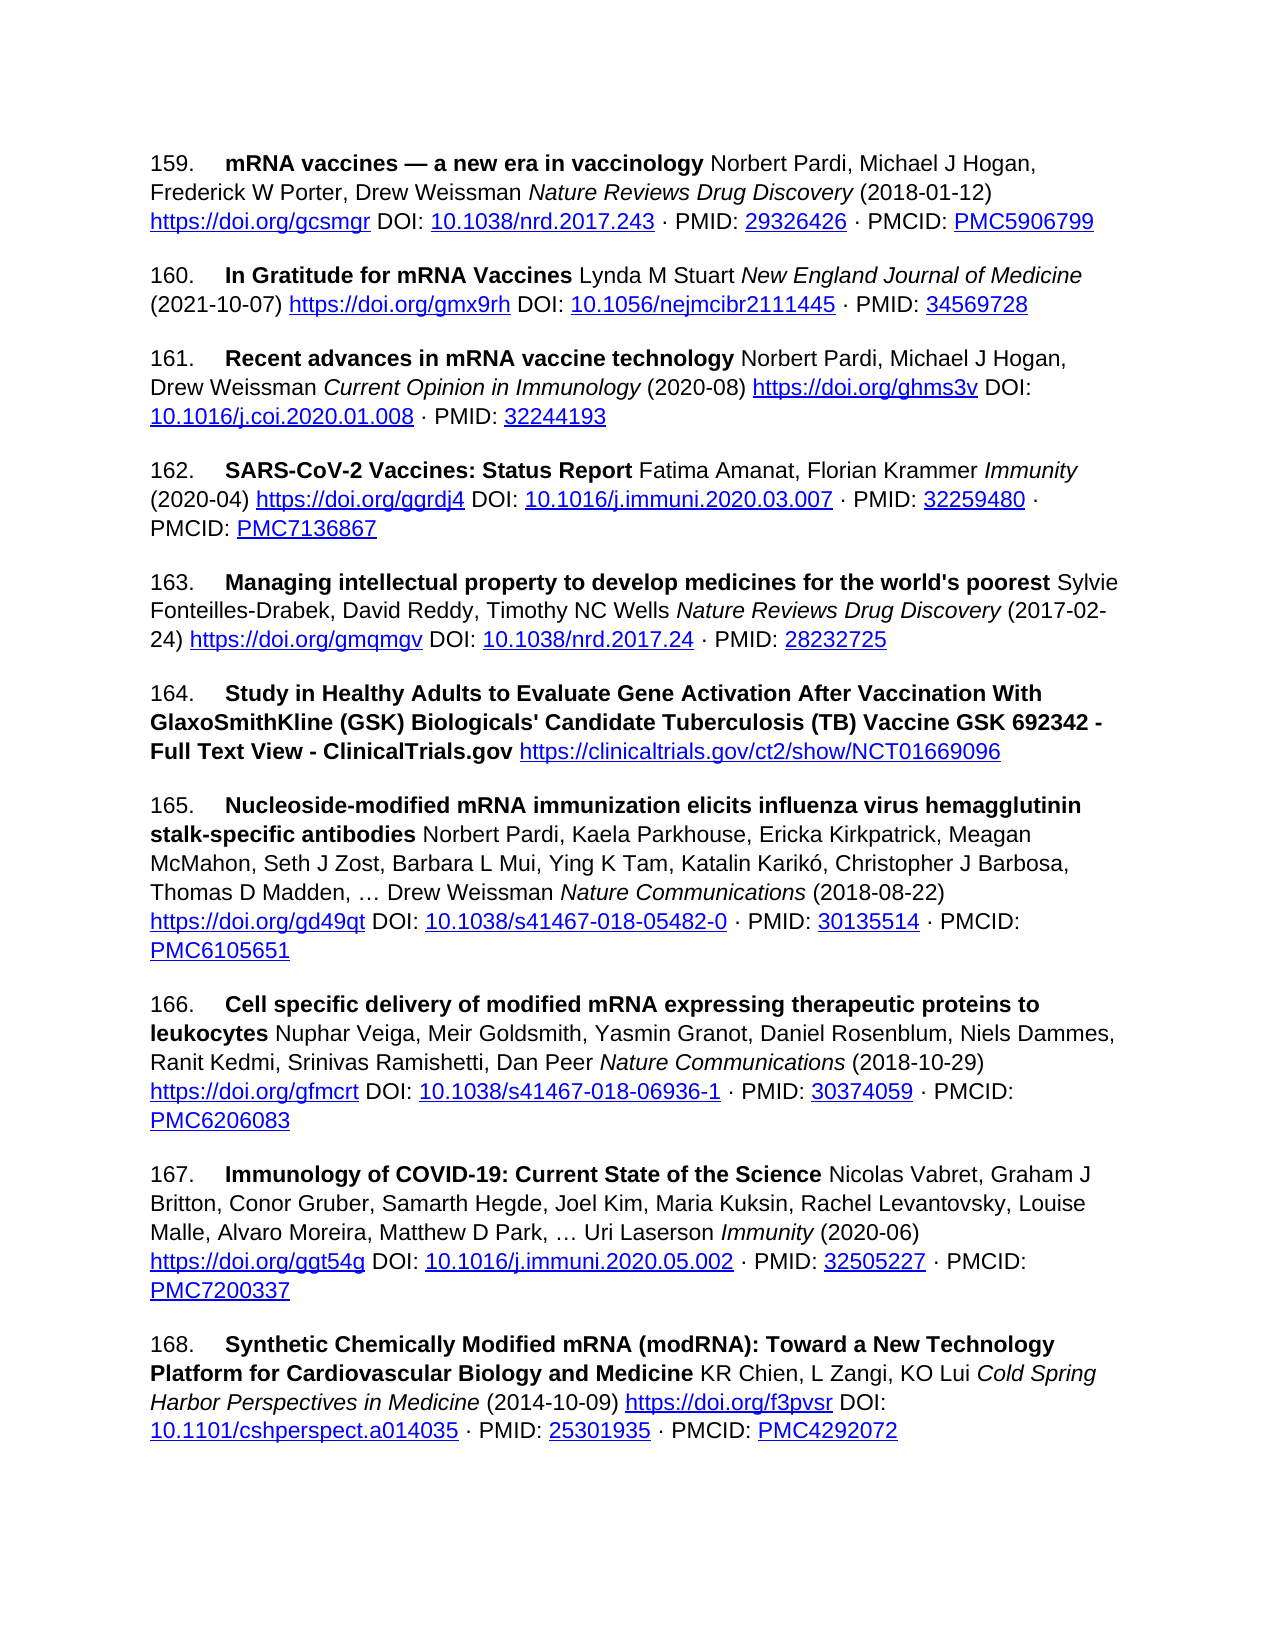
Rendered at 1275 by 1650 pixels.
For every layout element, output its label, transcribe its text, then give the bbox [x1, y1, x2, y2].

text 162. SARS-CoV-2 Vaccines: Status Report Fatima Amanat, Florian Krammer Immunity (2020-04) https://doi.org/ggrdj4 DOI: 10.1016/j.immuni.2020.03.007 · PMID: 32259480 · PMCID: PMC7136867 [150, 457, 1125, 541]
text 165. Nucleoside-modified mRNA immunization elicits influenza virus hemagglutinin stalk-specific antibodies Norbert Pardi, Kaela Parkhouse, Ericka Kirkpatrick, Meagan McMahon, Seth J Zost, Barbara L Mui, Ying K Tam, Katalin Karikó, Christopher J Barbosa, Thomas D Madden, … Drew Weissman Nature Communications (2018-08-22) https://doi.org/gd49qt DOI: 10.1038/s41467-018-05482-0 · PMID: 30135514 · PMCID: PMC6105651 [150, 792, 1125, 963]
text 168. Synthetic Chemically Modified mRNA (modRNA): Toward a New Technology Platform for Cardiovascular Biology and Medicine KR Chien, L Zangi, KO Lui Cold Spring Harbor Perspectives in Medicine (2014-10-09) https://doi.org/f3pvsr DOI: 10.1101/cshperspect.a014035 · PMID: 25301935 · PMCID: PMC4292072 [150, 1331, 1125, 1444]
text 159. mRNA vaccines — a new era in vaccinology Norbert Pardi, Michael J Hogan, Frederick W Porter, Drew Weissman Nature Reviews Drug Discovery (2018-01-12) https://doi.org/gcsmgr DOI: 10.1038/nrd.2017.243 · PMID: 29326426 · PMCID: PMC5906799 [150, 150, 1125, 234]
text 166. Cell specific delivery of modified mRNA expressing therapeutic proteins to leukocytes Nuphar Veiga, Meir Goldsmith, Yasmin Granot, Daniel Rosenblum, Niels Dammes, Ranit Kedmi, Srinivas Ramishetti, Dan Peer Nature Communications (2018-10-29) https://doi.org/gfmcrt DOI: 10.1038/s41467-018-06936-1 · PMID: 30374059 · PMCID: PMC6206083 [150, 991, 1125, 1133]
text 161. Recent advances in mRNA vaccine technology Norbert Pardi, Michael J Hogan, Drew Weissman Current Opinion in Immunology (2020-08) https://doi.org/ghms3v DOI: 10.1016/j.coi.2020.01.008 · PMID: 32244193 [150, 345, 1125, 429]
text 163. Managing intellectual property to develop medicines for the world's poorest Sylvie Fonteilles-Drabek, David Reddy, Timothy NC Wells Nature Reviews Drug Discovery (2017-02-24) https://doi.org/gmqmgv DOI: 10.1038/nrd.2017.24 · PMID: 28232725 [150, 568, 1125, 653]
text 167. Immunology of COVID-19: Current State of the Science Nicolas Vabret, Graham J Britton, Conor Gruber, Samarth Hegde, Joel Kim, Maria Kuksin, Rachel Levantovsky, Louise Malle, Alvaro Moreira, Matthew D Park, … Uri Laserson Immunity (2020-06) https://doi.org/ggt54g DOI: 10.1016/j.immuni.2020.05.002 · PMID: 32505227 · PMCID: PMC7200337 [150, 1161, 1125, 1303]
text 160. In Gratitude for mRNA Vaccines Lynda M Stuart New England Journal of Medicine (2021-10-07) https://doi.org/gmx9rh DOI: 10.1056/nejmcibr2111445 · PMID: 34569728 [150, 262, 1125, 317]
text 164. Study in Healthy Adults to Evaluate Gene Activation After Vaccination With GlaxoSmithKline (GSK) Biologicals' Candidate Tuberculosis (TB) Vaccine GSK 692342 - Full Text View - ClinicalTrials.gov https://clinicaltrials.gov/ct2/show/NCT01669096 [150, 680, 1125, 765]
